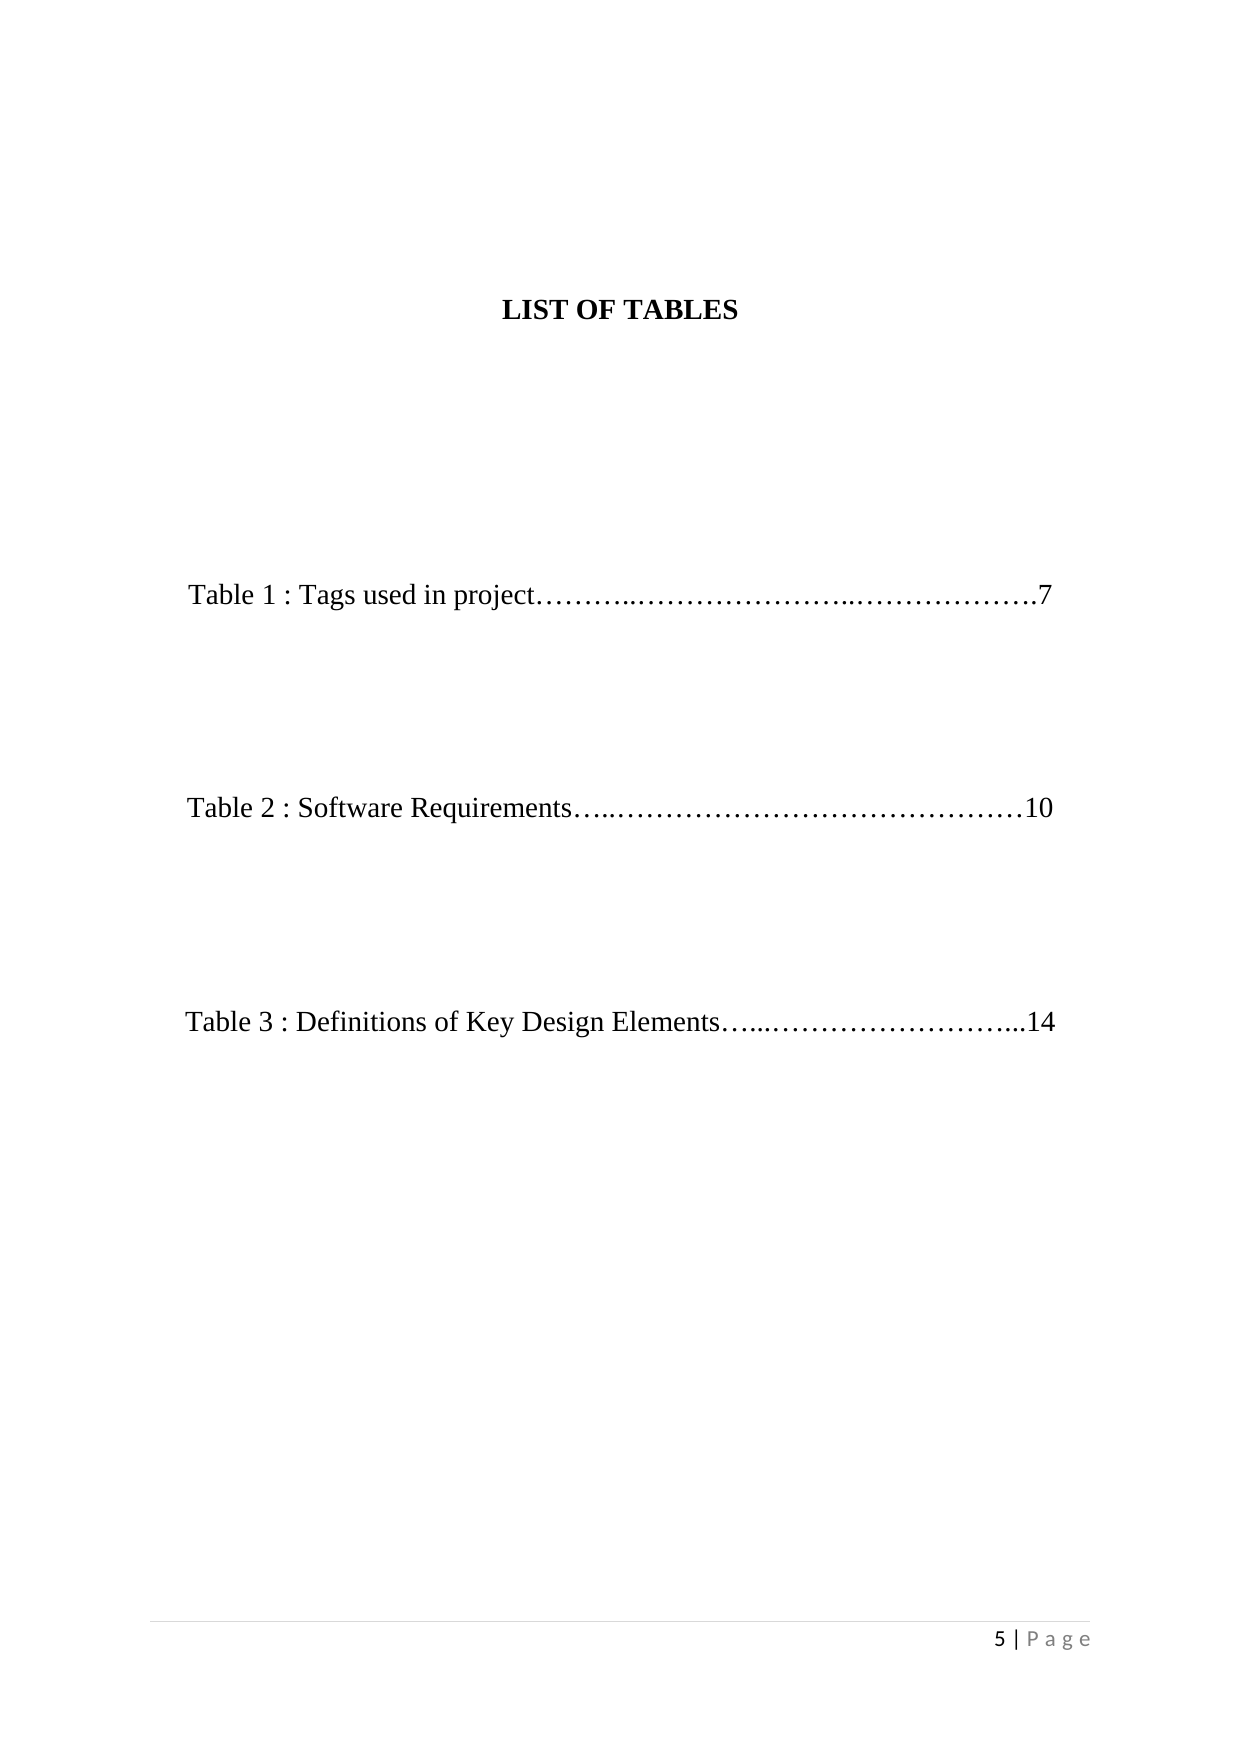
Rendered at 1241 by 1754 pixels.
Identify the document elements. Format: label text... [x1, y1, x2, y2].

text LIST OF TABLES [150, 292, 1090, 326]
text Table 1 : Tags used in project………..…………………..……………….7 [150, 577, 1090, 610]
text Table 3 : Definitions of Key Design Elements…...……………………...14 [150, 1004, 1090, 1037]
text Table 2 : Software Requirements…..……………………………………10 [150, 790, 1090, 824]
